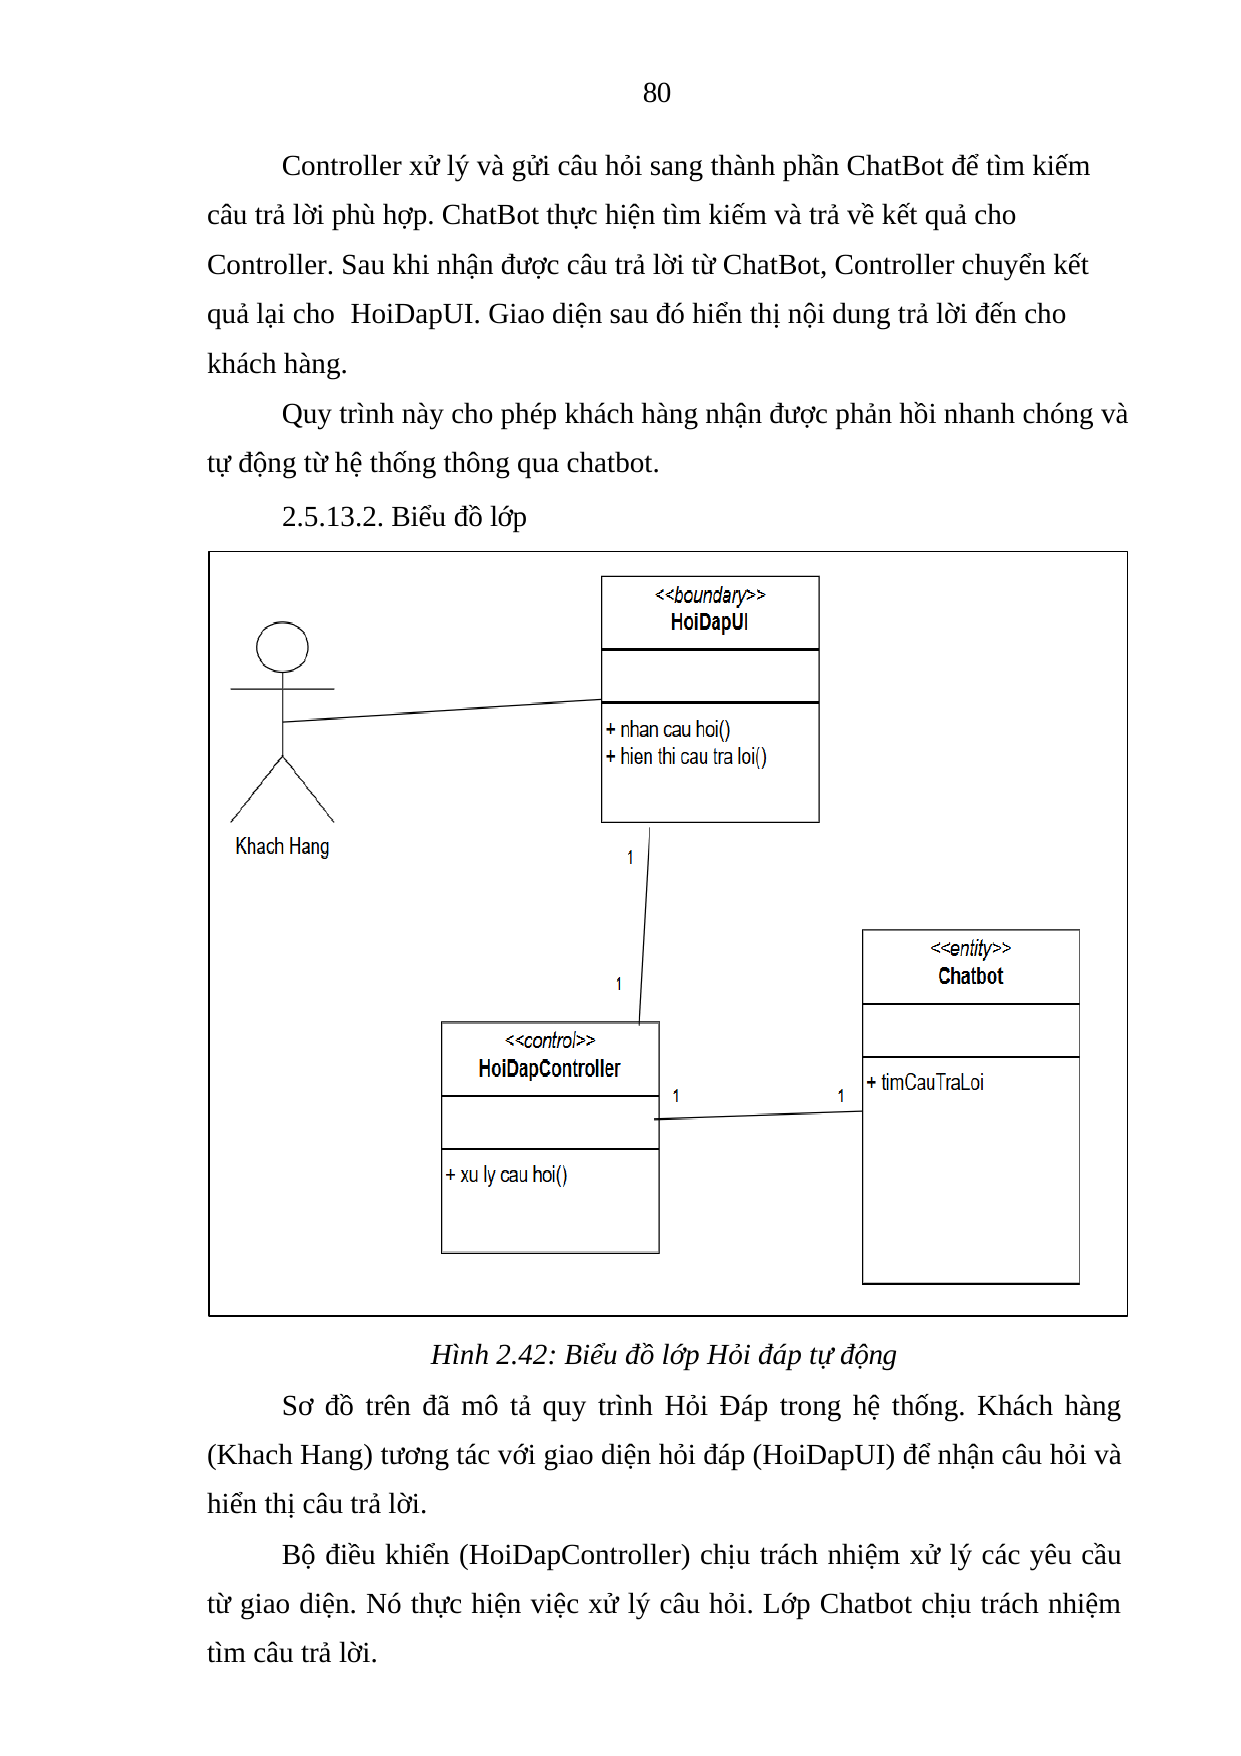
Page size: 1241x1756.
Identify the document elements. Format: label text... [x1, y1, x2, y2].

text Bộ điều khiển (HoiDapController) chịu trách nhiệm xử lý các yêu cầu từ giao diện. Nó thực hiện việc xử lý câu hỏi. Lớp Chatbot chịu trách nhiệm tìm câu trả lời. [207, 1537, 1122, 1669]
picture [230, 575, 1080, 1285]
text Sơ đồ trên đã mô tả quy trình Hỏi Đáp trong hệ thống. Khách hàng (Khach Hang) tương tác với giao diện hỏi đáp (HoiDapUI) để nhận câu hỏi và hiển thị câu trả lời. [207, 1388, 1122, 1520]
text Hình 2.42: Biểu đồ lớp Hỏi đáp tự động [431, 568, 1137, 1370]
text Quy trình này cho phép khách hàng nhận được phản hồi nhanh chóng và tự động từ hệ thống thông qua chatbot. [207, 396, 1129, 479]
list Biểu đồ lớp [282, 499, 1137, 533]
text Controller xử lý và gửi câu hỏi sang thành phần ChatBot để tìm kiếm câu trả lời phù hợp. ChatBot thực hiện tìm kiếm và trả về kết quả cho Controller. Sau khi nhận được câu trả lời từ ChatBot, Controller chuyển kết quả lại cho HoiDapUI. Giao diện sau đó hiển thị nội dung trả lời đến cho khách hàng. [207, 148, 1137, 380]
